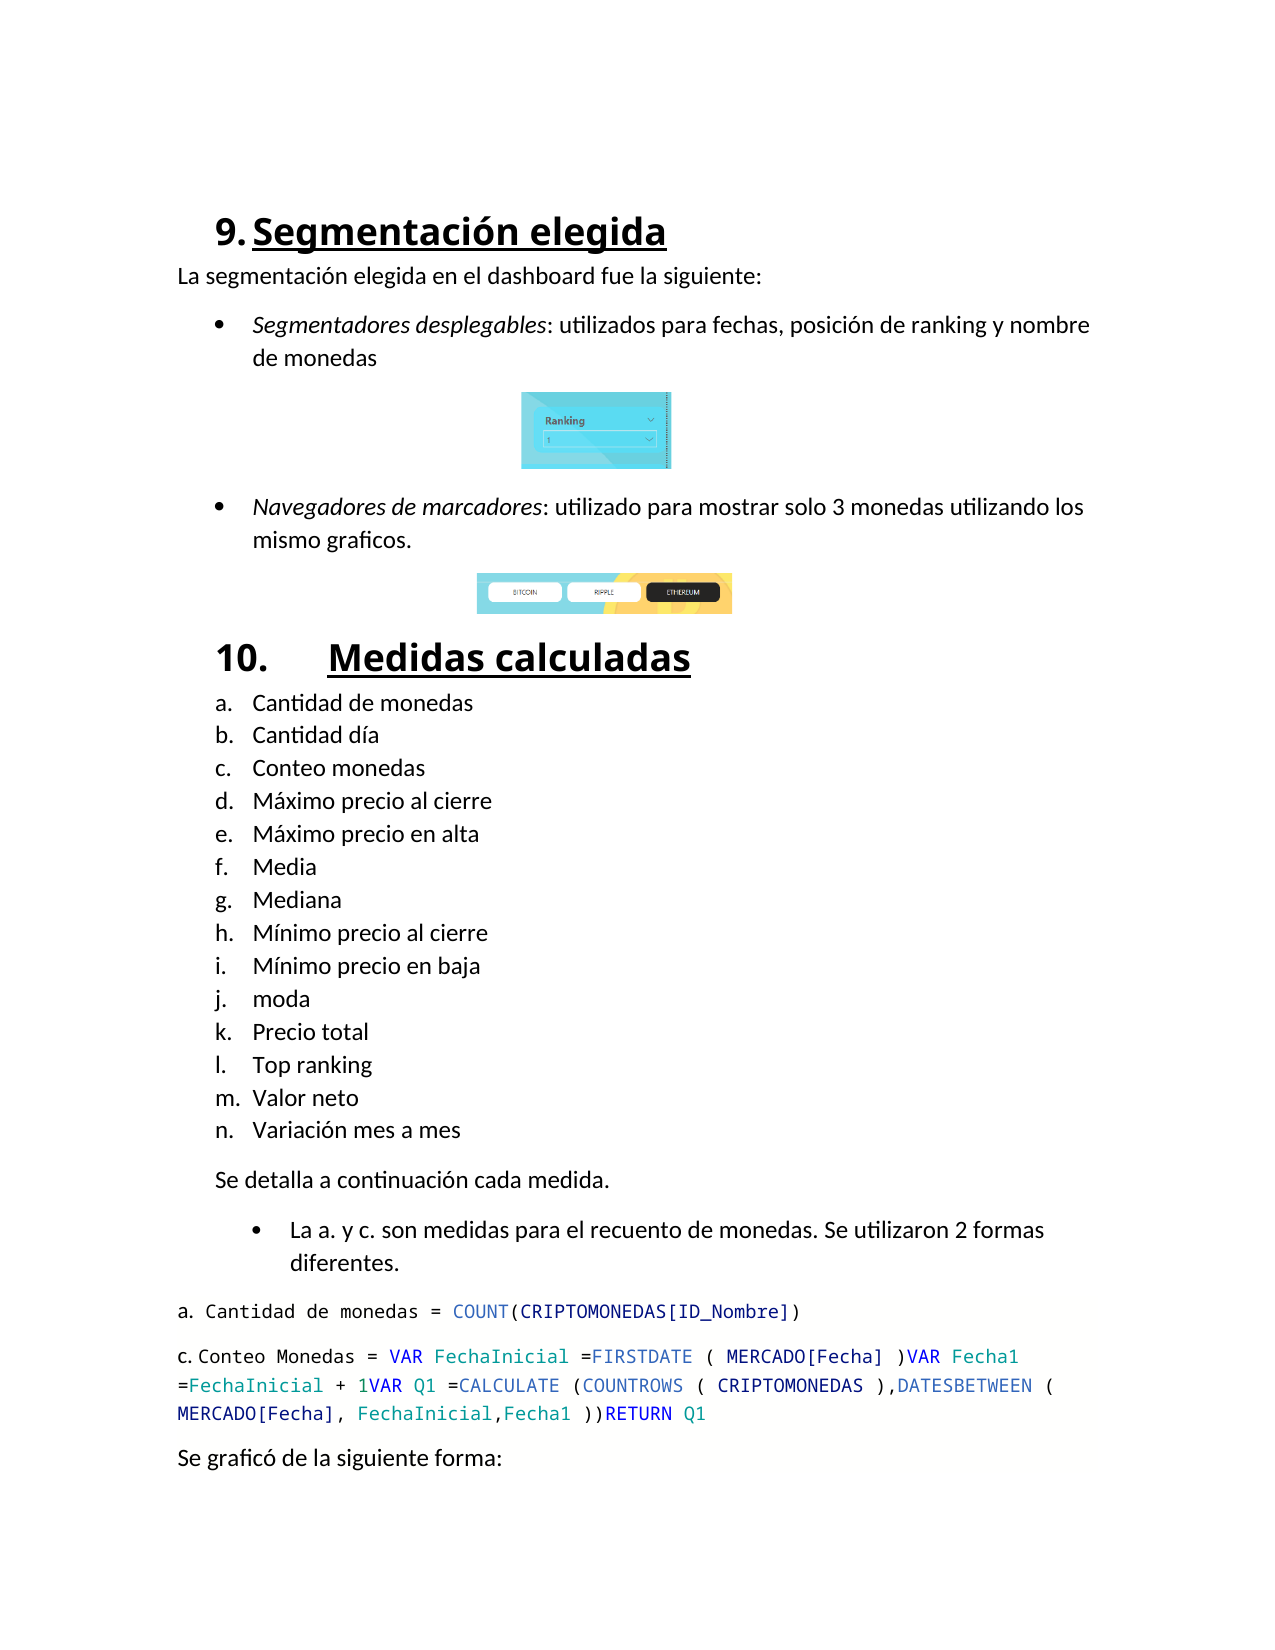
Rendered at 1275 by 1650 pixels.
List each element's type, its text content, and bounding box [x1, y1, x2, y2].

list Máximo precio en alta [215, 818, 1098, 849]
list Mínimo precio al cierre [215, 917, 1098, 948]
list Máximo precio al cierre [215, 786, 1098, 816]
subtitle Segmentación elegida [215, 205, 1098, 256]
text La segmentación elegida en el dashboard fue la siguiente: [177, 260, 1098, 291]
list Conteo monedas [215, 753, 1098, 783]
text c. Conteo Monedas = VAR FechaInicial =FIRSTDATE ( MERCADO[Fecha] )VAR Fecha1 =FechaInicial + 1VAR Q1 =CALCULATE (COUNTROWS ( CRIPTOMONEDAS ),DATESBETWEEN ( MERCADO[Fecha], FechaInicial,Fecha1 ))RETURN Q1 [177, 1341, 1098, 1426]
list Cantidad día [215, 720, 1098, 750]
list Mínimo precio en baja [215, 950, 1098, 981]
list Precio total [215, 1016, 1098, 1046]
text Se graficó de la siguiente forma: [177, 1442, 1098, 1473]
list Segmentadores desplegables: utilizados para fechas, posición de ranking y nombre de monedas [215, 309, 1098, 373]
list Media [215, 851, 1098, 882]
picture [521, 392, 672, 469]
list Mediana [215, 884, 1098, 915]
list Variación mes a mes [215, 1115, 1098, 1145]
list La a. y c. son medidas para el recuento de monedas. Se utilizaron 2 formas diferentes. [252, 1214, 1098, 1277]
text a. Cantidad de monedas = COUNT(CRIPTOMONEDAS[ID_Nombre]) [177, 1296, 1098, 1324]
list Navegadores de marcadores: utilizado para mostrar solo 3 monedas utilizando los mismo graficos. [215, 491, 1098, 555]
picture [476, 573, 733, 614]
text Se detalla a continuación cada medida. [215, 1164, 1098, 1195]
subtitle Medidas calculadas [215, 632, 1098, 683]
list Valor neto [215, 1082, 1098, 1112]
list moda [215, 983, 1098, 1013]
list Cantidad de monedas [215, 687, 1098, 717]
list Top ranking [215, 1049, 1098, 1079]
